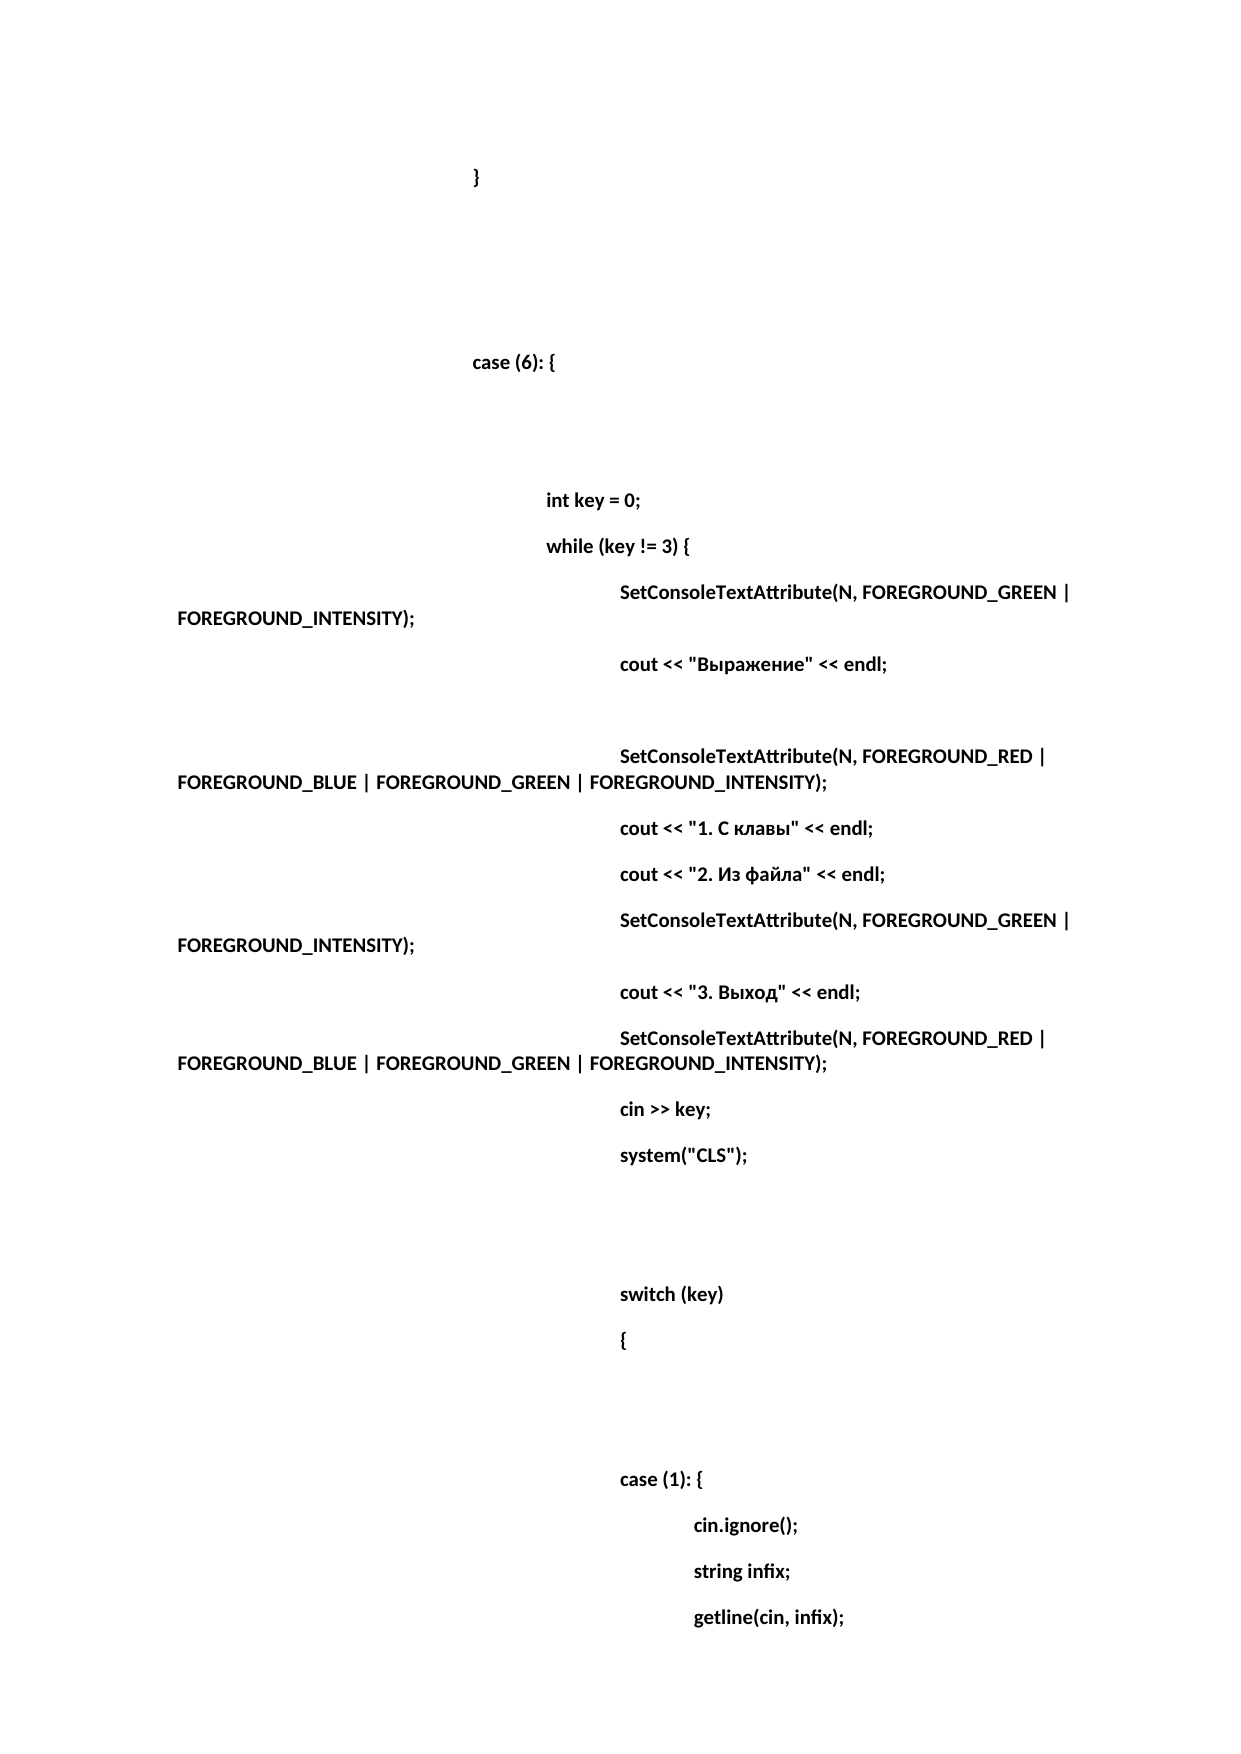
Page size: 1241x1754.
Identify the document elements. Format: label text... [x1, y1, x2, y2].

subtitle case (1): { [177, 1466, 1152, 1491]
subtitle switch (key) [177, 1281, 1152, 1307]
subtitle int key = 0; [177, 487, 1152, 513]
subtitle cout << "Выражение" << endl; [177, 651, 1152, 677]
subtitle cout << "3. Выход" << endl; [177, 979, 1152, 1004]
subtitle { [177, 1327, 1152, 1353]
subtitle } [177, 164, 1152, 190]
subtitle cin >> key; [177, 1097, 1152, 1122]
subtitle while (key != 3) { [177, 533, 1152, 559]
subtitle system("CLS"); [177, 1143, 1152, 1168]
subtitle SetConsoleTextAttribute(N, FOREGROUND_RED | FOREGROUND_BLUE | FOREGROUND_GREEN | FOREGROUND_INTENSITY); [177, 1025, 1152, 1076]
subtitle case (6): { [177, 349, 1152, 374]
subtitle cout << "1. С клавы" << endl; [177, 815, 1152, 840]
subtitle SetConsoleTextAttribute(N, FOREGROUND_GREEN | FOREGROUND_INTENSITY); [177, 579, 1152, 630]
subtitle SetConsoleTextAttribute(N, FOREGROUND_GREEN | FOREGROUND_INTENSITY); [177, 907, 1152, 958]
subtitle SetConsoleTextAttribute(N, FOREGROUND_RED | FOREGROUND_BLUE | FOREGROUND_GREEN | FOREGROUND_INTENSITY); [177, 743, 1152, 794]
subtitle string infix; [177, 1558, 1152, 1583]
subtitle cin.ignore(); [177, 1512, 1152, 1537]
subtitle cout << "2. Из файла" << endl; [177, 861, 1152, 887]
subtitle getline(cin, infix); [177, 1604, 1152, 1629]
